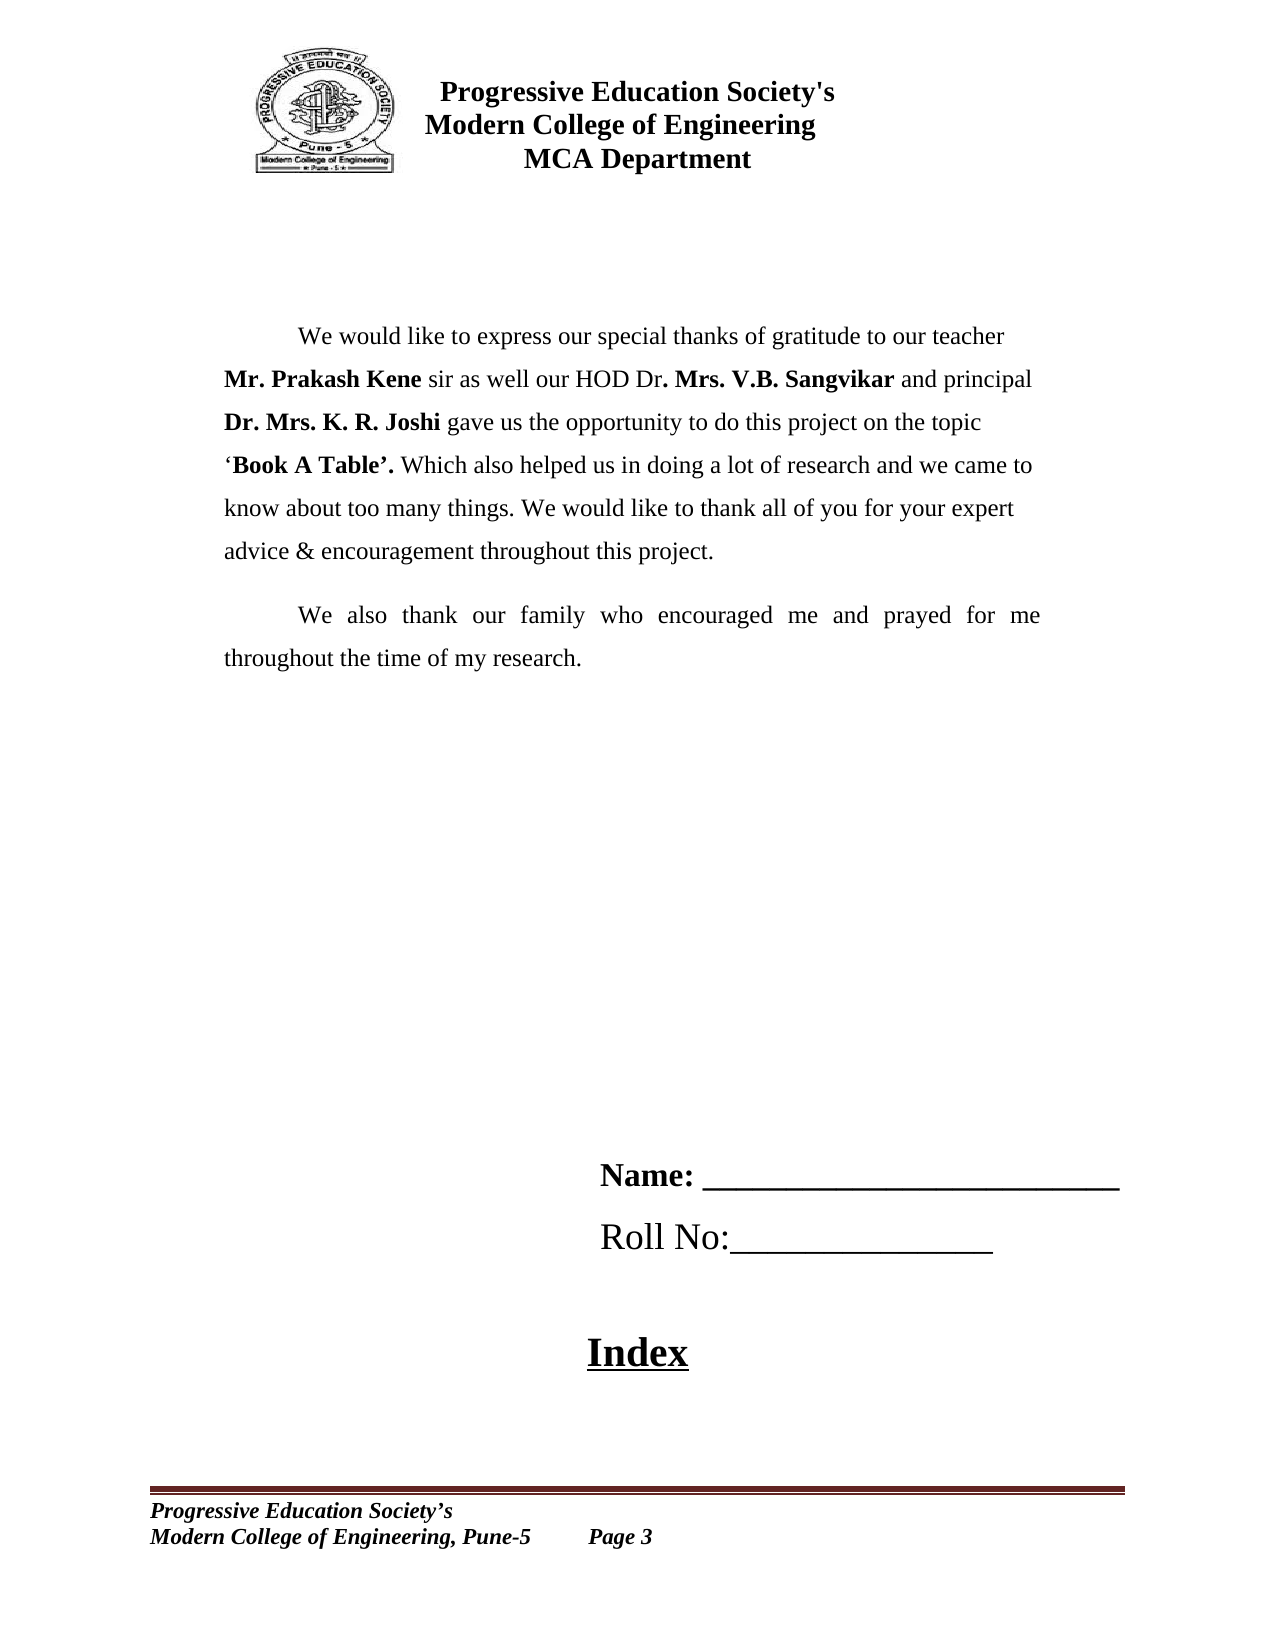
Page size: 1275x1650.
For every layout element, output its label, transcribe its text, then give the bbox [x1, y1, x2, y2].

text We would like to express our special thanks of gratitude to our teacher Mr. Prakash Kene sir as well our HOD Dr. Mrs. V.B. Sangvikar and principal Dr. Mrs. K. R. Joshi gave us the opportunity to do this project on the topic ‘Book A Table’. Which also helped us in doing a lot of research and we came to know about too many things. We would like to thank all of you for your expert advice & encouragement throughout this project. [224, 321, 1041, 565]
text Name: _________________________ [600, 1155, 1125, 1193]
picture [228, 31, 430, 201]
text Index [150, 1327, 1124, 1375]
text We also thank our family who encouraged me and prayed for me throughout the time of my research. [224, 600, 1041, 672]
text Roll No:______________ [150, 1214, 1125, 1257]
